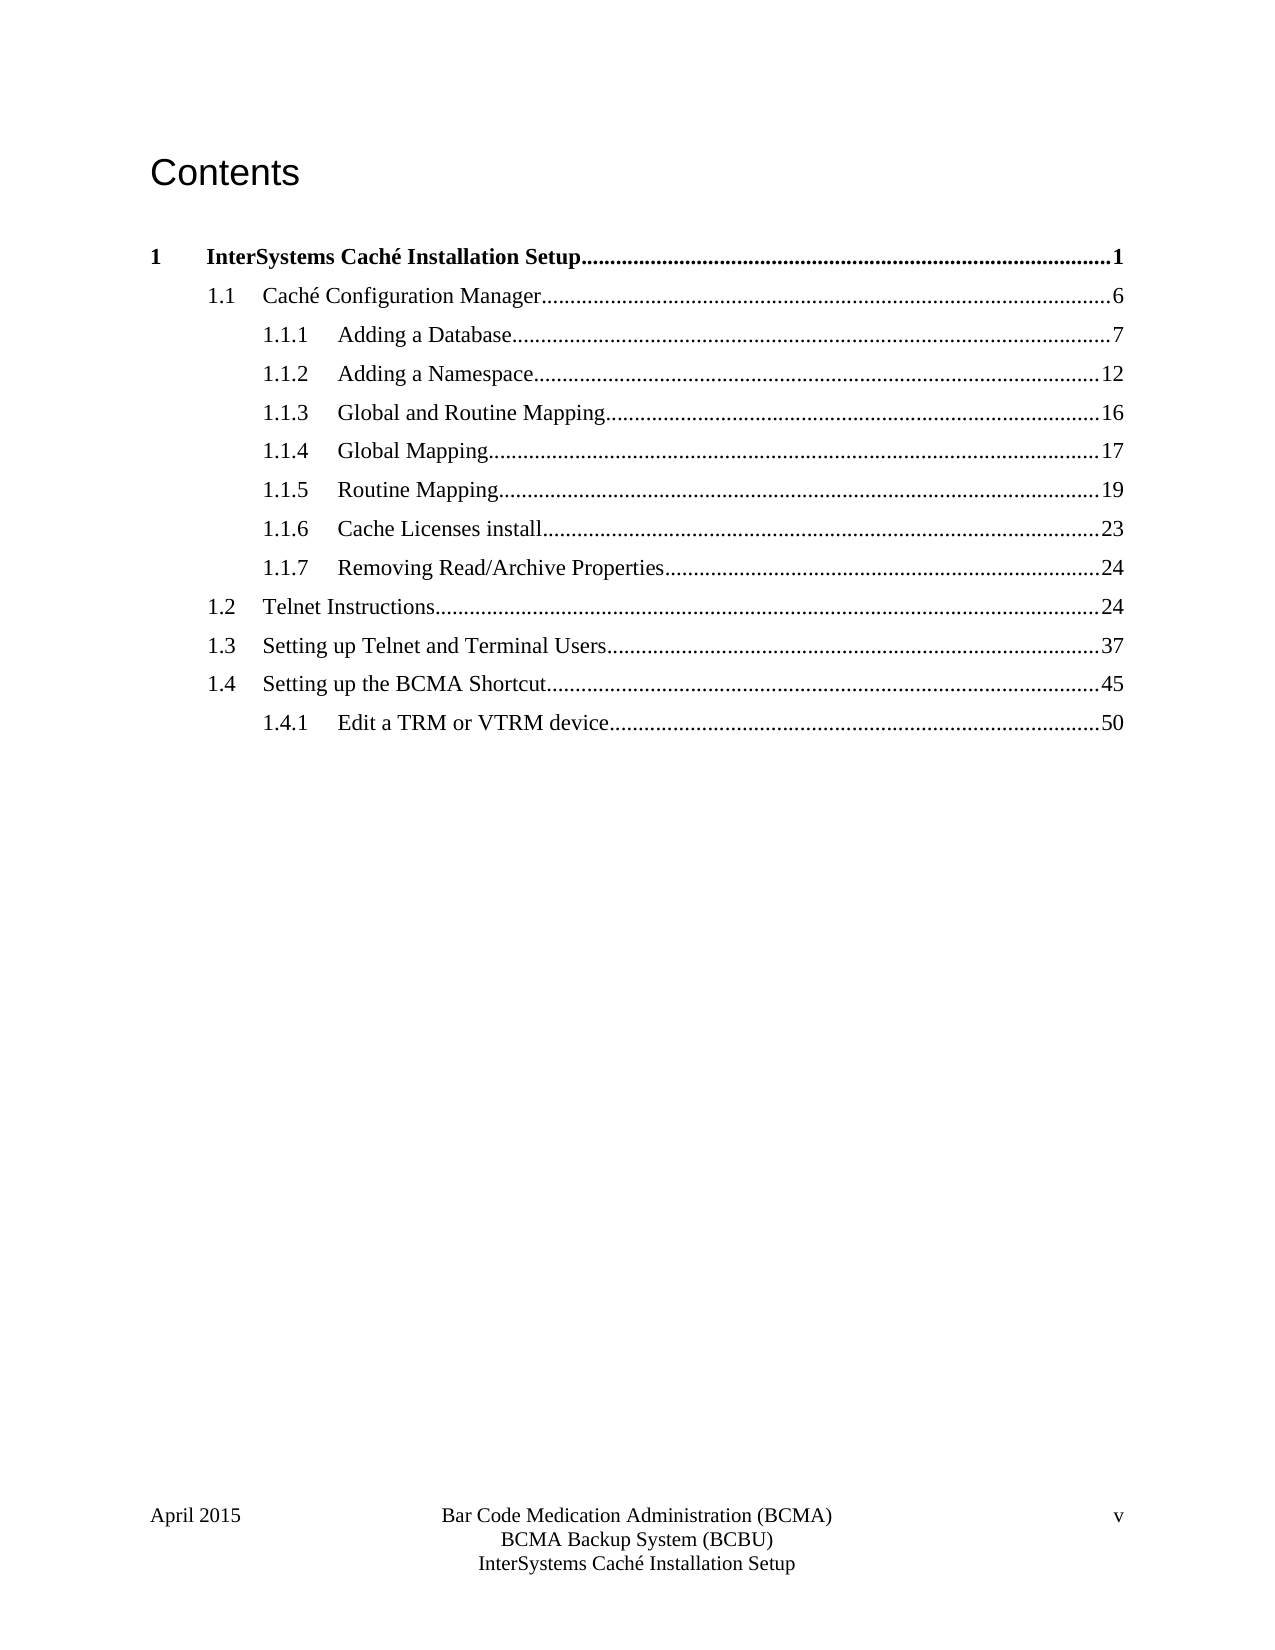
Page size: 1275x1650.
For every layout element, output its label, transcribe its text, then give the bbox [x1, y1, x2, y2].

text 1.4.1 Edit a TRM or VTRM device 50 [262, 709, 1125, 736]
text 1.1.1 Adding a Database 7 [262, 321, 1125, 347]
text 1.1.3 Global and Routine Mapping 16 [262, 398, 1125, 425]
text 1 InterSystems Caché Installation Setup 1 [150, 243, 1125, 269]
text 1.1.5 Routine Mapping 19 [262, 476, 1125, 503]
text 1.1.4 Global Mapping 17 [262, 437, 1125, 464]
text 1.1.6 Cache Licenses install 23 [262, 515, 1125, 541]
text 1.1.7 Removing Read/Archive Properties 24 [262, 554, 1125, 580]
text 1.4 Setting up the BCMA Shortcut 45 [207, 671, 1125, 697]
subtitle Contents [150, 150, 1125, 193]
text 1.1.2 Adding a Namespace 12 [262, 360, 1125, 386]
text 1.3 Setting up Telnet and Terminal Users 37 [207, 632, 1125, 658]
text 1.2 Telnet Instructions 24 [207, 593, 1125, 619]
text 1.1 Caché Configuration Manager 6 [207, 282, 1125, 308]
